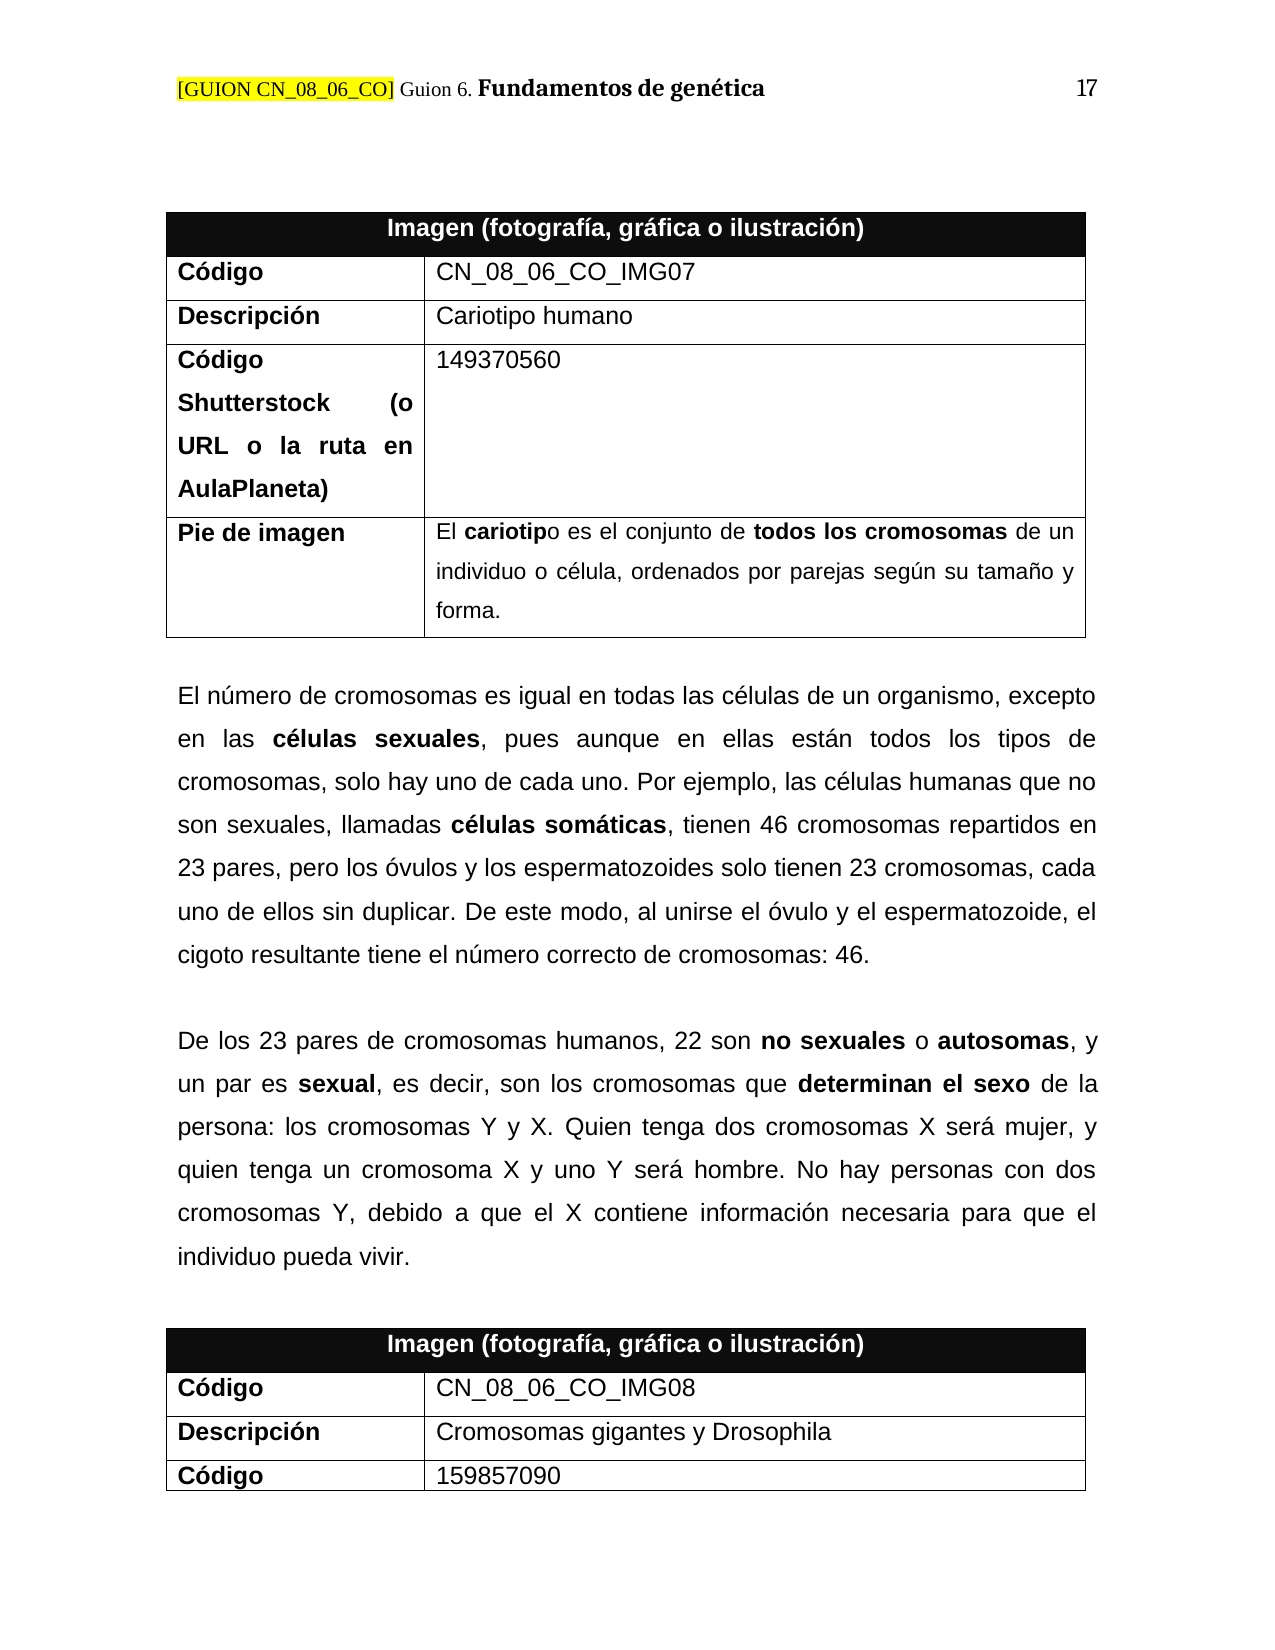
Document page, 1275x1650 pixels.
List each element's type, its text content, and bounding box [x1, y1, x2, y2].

table_cell Descripción [167, 301, 424, 344]
table_cell Código [167, 257, 424, 300]
table_cell Cariotipo humano [425, 301, 1085, 344]
table_cell Descripción [167, 1417, 424, 1460]
table_header Imagen (fotografía, gráfica o ilustración) [167, 1329, 1085, 1372]
text El número de cromosomas es igual en todas las células de un organismo, excepto en las células sexuales, pues aunque en ellas están todos los tipos de cromosomas, solo hay uno de cada uno. Por ejemplo, las células humanas que no son sexuales, llamadas células somáticas, tienen 46 cromosomas repartidos en 23 pares, pero los óvulos y los espermatozoides solo tienen 23 cromosomas, cada uno de ellos sin duplicar. De este modo, al unirse el óvulo y el espermatozoide, el cigoto resultante tiene el número correcto de cromosomas: 46. [177, 681, 1098, 968]
table_cell CN_08_06_CO_IMG07 [425, 257, 1085, 300]
table_header Imagen (fotografía, gráfica o ilustración) [167, 213, 1085, 256]
table_cell 149370560 [425, 345, 1085, 517]
table_cell Código [167, 1373, 424, 1416]
table_cell Código Shutterstock (o URL o la ruta en AulaPlaneta) [167, 345, 424, 517]
table_cell CN_08_06_CO_IMG08 [425, 1373, 1085, 1416]
table_cell Cromosomas gigantes y Drosophila [425, 1417, 1085, 1460]
text De los 23 pares de cromosomas humanos, 22 son no sexuales o autosomas, y un par es sexual, es decir, son los cromosomas que determinan el sexo de la persona: los cromosomas Y y X. Quien tenga dos cromosomas X será mujer, y quien tenga un cromosoma X y uno Y será hombre. No hay personas con dos cromosomas Y, debido a que el X contiene información necesaria para que el individuo pueda vivir. [177, 1026, 1098, 1270]
table_cell 159857090 [425, 1461, 1085, 1490]
table_cell Pie de imagen [167, 518, 424, 637]
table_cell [167, 1461, 424, 1490]
table_cell El cariotipo es el conjunto de todos los cromosomas de un individuo o célula, ordenados por parejas según su tamaño y forma. [425, 518, 1085, 637]
